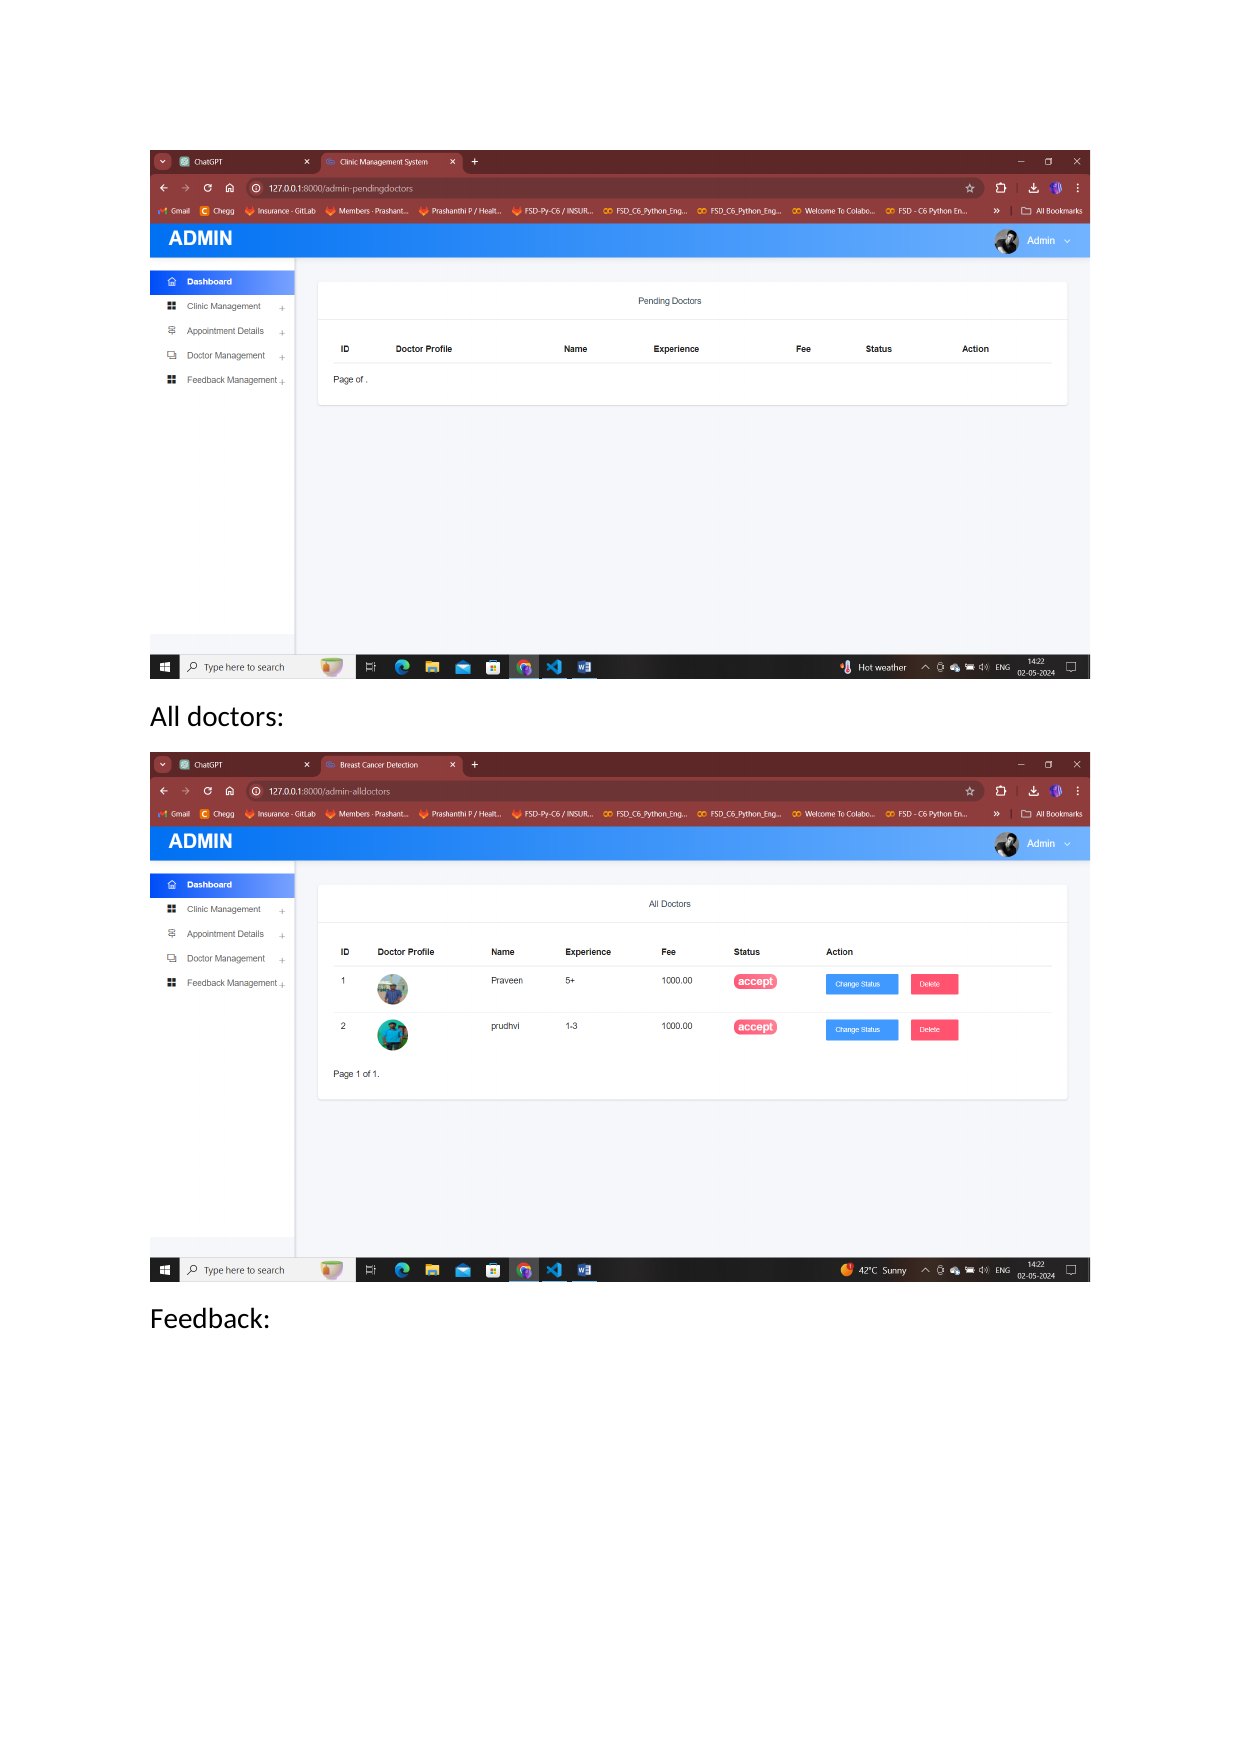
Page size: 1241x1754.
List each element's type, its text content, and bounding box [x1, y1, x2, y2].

text Feedback: [150, 1301, 1090, 1336]
picture [150, 752, 1091, 1282]
picture [150, 150, 1091, 679]
text All doctors: [150, 698, 1090, 733]
